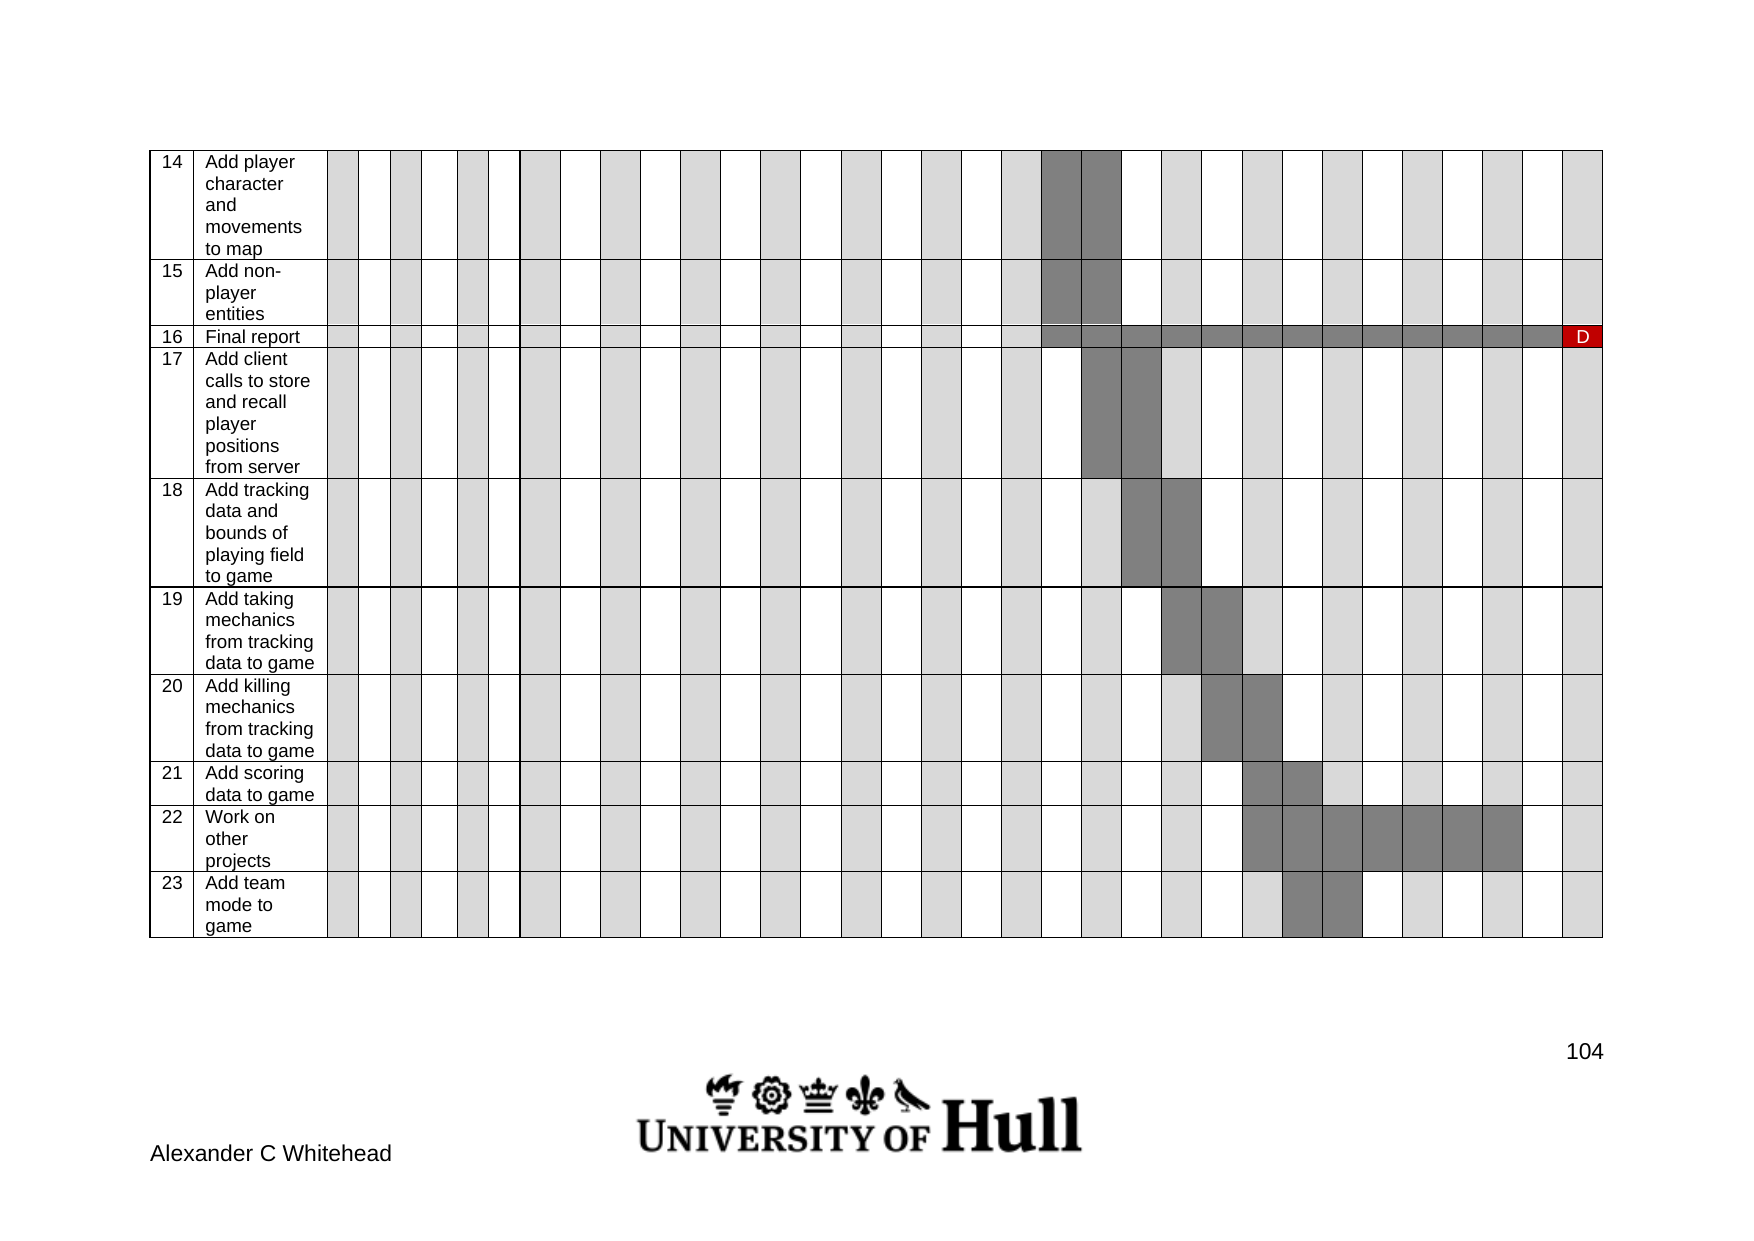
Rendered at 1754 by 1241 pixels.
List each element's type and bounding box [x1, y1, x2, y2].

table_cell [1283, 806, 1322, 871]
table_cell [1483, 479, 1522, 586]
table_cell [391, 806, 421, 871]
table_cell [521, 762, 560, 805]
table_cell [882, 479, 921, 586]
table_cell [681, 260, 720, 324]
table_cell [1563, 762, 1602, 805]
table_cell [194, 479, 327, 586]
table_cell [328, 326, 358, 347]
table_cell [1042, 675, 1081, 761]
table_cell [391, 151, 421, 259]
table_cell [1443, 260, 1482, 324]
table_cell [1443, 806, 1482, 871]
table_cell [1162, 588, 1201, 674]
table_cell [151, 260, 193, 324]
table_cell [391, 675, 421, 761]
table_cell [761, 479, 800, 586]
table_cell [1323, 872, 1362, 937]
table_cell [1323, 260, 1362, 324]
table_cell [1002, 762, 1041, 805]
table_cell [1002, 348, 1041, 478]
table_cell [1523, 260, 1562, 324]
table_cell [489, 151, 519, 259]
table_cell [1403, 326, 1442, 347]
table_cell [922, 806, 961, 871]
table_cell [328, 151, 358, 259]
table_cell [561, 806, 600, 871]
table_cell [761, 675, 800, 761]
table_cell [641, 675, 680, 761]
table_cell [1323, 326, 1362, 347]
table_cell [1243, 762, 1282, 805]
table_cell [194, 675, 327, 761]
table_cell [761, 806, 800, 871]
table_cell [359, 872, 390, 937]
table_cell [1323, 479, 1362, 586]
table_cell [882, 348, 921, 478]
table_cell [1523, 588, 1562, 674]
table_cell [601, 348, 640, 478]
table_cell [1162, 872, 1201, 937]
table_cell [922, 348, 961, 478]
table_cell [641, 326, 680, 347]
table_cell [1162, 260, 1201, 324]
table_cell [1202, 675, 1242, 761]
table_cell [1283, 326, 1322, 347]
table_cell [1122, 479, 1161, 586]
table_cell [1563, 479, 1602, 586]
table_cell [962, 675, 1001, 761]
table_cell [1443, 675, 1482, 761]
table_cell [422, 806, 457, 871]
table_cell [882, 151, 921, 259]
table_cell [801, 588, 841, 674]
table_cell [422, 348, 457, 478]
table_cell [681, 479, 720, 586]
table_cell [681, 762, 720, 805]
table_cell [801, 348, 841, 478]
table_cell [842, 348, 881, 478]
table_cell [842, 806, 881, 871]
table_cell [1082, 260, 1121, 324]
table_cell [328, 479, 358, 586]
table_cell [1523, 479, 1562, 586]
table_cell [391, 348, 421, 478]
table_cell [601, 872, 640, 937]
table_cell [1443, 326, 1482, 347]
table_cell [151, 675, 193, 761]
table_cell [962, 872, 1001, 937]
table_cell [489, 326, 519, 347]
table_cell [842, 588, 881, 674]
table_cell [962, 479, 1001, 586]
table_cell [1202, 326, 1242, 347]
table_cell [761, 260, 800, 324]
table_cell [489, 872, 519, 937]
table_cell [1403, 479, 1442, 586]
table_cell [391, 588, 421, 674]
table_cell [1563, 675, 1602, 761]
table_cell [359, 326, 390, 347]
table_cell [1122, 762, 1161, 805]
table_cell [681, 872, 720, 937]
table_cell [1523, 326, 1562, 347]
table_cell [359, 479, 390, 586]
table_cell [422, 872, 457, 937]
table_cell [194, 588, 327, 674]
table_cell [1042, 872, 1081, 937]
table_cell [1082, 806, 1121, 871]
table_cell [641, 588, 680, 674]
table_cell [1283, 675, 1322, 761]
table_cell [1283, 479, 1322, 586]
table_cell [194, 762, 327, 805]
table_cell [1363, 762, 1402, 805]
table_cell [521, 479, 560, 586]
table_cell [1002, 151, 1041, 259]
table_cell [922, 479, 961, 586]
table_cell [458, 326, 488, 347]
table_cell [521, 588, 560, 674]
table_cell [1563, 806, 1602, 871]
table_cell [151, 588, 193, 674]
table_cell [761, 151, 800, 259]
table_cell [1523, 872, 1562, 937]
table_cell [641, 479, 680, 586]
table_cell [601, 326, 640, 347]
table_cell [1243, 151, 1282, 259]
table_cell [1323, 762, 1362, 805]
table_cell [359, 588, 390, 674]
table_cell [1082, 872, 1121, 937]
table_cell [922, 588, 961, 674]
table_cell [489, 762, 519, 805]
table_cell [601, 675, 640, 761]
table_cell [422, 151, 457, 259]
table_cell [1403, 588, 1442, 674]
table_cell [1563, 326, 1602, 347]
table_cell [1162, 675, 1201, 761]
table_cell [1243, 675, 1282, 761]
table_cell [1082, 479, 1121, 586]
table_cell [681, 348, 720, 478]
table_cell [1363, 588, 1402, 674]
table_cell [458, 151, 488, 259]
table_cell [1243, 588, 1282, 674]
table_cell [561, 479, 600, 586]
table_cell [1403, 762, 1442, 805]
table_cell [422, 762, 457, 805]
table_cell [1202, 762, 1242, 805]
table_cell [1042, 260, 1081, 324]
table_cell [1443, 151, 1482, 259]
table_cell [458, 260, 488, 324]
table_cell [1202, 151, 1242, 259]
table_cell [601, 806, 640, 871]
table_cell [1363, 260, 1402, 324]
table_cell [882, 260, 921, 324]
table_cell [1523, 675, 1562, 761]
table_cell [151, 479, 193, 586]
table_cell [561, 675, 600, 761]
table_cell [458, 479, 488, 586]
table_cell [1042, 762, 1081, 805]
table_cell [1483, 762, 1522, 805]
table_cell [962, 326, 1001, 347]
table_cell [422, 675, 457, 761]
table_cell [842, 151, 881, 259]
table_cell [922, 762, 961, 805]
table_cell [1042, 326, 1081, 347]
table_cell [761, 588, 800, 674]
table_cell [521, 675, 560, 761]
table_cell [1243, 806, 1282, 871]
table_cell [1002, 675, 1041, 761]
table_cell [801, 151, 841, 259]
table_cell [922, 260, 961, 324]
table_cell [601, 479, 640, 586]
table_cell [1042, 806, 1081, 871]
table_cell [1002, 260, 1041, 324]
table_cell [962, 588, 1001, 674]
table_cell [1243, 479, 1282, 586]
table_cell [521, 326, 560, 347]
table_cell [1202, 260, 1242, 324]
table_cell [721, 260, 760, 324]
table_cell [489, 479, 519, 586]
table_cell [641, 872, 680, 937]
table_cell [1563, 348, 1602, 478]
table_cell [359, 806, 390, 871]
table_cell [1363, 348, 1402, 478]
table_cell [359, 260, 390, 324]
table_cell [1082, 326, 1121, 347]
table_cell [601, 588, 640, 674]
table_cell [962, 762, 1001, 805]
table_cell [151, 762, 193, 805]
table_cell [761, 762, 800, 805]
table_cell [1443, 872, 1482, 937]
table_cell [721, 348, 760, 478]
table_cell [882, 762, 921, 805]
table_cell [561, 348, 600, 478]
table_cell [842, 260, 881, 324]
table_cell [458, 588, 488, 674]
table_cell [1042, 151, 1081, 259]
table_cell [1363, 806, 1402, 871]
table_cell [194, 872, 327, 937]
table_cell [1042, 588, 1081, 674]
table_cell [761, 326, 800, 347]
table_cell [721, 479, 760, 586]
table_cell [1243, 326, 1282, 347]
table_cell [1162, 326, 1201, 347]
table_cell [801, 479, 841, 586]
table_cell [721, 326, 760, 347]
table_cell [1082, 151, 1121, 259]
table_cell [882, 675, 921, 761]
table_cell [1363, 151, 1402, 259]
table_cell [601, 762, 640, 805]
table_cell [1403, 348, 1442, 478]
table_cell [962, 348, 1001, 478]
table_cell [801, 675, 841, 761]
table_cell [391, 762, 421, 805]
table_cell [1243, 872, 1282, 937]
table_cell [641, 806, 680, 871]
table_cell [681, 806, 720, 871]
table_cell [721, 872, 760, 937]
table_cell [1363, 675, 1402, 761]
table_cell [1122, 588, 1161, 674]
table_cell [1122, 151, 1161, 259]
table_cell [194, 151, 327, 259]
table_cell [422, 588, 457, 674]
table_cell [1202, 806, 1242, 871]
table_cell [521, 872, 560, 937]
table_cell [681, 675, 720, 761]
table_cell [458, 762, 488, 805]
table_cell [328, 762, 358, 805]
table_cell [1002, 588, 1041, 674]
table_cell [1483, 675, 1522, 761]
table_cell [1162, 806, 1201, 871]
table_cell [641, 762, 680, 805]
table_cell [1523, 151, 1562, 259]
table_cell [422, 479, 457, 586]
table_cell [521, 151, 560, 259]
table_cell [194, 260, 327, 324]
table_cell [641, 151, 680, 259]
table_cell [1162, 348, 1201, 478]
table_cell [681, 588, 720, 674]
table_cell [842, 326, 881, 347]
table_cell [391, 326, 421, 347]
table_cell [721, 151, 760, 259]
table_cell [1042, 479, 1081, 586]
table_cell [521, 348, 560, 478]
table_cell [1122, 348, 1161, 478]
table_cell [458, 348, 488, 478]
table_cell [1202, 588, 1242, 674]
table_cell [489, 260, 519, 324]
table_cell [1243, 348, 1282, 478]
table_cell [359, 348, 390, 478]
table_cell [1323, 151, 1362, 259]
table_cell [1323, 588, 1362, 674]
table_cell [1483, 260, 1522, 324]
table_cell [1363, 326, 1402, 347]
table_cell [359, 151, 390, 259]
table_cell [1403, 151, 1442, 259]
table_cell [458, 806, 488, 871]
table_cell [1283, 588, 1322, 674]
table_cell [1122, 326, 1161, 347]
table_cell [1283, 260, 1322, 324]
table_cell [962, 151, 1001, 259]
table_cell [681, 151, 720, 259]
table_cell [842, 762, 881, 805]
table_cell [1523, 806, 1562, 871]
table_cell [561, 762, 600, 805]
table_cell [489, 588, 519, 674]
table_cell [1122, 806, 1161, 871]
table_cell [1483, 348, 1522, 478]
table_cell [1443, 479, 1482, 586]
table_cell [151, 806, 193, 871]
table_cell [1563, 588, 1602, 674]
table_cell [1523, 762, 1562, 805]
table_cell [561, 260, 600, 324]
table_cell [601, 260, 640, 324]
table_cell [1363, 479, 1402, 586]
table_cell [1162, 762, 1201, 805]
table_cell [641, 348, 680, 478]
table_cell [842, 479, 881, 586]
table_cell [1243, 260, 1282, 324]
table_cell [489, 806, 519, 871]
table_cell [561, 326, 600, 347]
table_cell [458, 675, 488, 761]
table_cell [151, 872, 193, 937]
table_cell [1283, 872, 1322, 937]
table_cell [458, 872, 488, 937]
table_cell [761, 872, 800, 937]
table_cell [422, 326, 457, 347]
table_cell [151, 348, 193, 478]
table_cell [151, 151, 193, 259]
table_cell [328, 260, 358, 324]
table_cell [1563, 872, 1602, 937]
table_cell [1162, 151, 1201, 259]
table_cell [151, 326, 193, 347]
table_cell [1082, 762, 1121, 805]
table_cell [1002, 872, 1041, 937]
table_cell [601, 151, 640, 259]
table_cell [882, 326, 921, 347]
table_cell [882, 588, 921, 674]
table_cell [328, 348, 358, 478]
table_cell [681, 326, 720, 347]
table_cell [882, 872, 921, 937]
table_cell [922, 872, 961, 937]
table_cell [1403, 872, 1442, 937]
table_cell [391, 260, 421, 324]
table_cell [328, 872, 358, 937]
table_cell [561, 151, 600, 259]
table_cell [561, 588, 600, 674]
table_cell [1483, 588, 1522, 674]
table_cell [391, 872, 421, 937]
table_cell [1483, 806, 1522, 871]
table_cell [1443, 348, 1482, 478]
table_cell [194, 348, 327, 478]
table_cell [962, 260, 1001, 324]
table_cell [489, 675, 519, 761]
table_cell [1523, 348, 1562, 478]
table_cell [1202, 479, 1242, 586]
picture [630, 1064, 1091, 1162]
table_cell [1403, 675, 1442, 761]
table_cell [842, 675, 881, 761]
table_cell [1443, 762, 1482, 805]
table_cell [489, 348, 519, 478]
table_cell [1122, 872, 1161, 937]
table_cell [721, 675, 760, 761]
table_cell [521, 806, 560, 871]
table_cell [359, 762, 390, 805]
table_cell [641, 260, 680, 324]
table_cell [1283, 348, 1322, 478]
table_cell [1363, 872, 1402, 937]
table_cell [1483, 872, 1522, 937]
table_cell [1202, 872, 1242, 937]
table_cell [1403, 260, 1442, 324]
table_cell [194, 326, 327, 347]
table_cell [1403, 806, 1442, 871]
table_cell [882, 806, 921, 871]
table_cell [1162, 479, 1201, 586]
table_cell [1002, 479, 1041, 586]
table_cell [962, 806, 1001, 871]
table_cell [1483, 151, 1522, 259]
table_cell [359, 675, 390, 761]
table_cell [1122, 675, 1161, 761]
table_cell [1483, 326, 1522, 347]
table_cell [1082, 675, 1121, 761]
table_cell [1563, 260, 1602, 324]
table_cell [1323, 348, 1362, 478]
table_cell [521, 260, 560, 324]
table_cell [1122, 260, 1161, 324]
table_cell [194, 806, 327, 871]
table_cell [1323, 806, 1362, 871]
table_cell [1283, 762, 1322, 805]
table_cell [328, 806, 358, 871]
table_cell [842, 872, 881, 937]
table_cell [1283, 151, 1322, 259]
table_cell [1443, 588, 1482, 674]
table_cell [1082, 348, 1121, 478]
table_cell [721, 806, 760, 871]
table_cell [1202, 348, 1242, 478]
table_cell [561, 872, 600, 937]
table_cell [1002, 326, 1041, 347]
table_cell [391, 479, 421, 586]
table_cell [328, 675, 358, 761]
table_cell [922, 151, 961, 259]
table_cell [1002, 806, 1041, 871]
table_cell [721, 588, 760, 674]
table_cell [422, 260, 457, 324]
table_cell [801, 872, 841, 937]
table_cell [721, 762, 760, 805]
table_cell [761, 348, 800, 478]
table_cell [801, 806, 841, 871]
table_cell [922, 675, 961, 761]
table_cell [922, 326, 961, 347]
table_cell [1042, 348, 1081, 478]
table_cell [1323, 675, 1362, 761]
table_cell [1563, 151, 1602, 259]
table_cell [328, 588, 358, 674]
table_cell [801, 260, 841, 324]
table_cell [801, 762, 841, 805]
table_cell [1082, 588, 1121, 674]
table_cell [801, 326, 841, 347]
